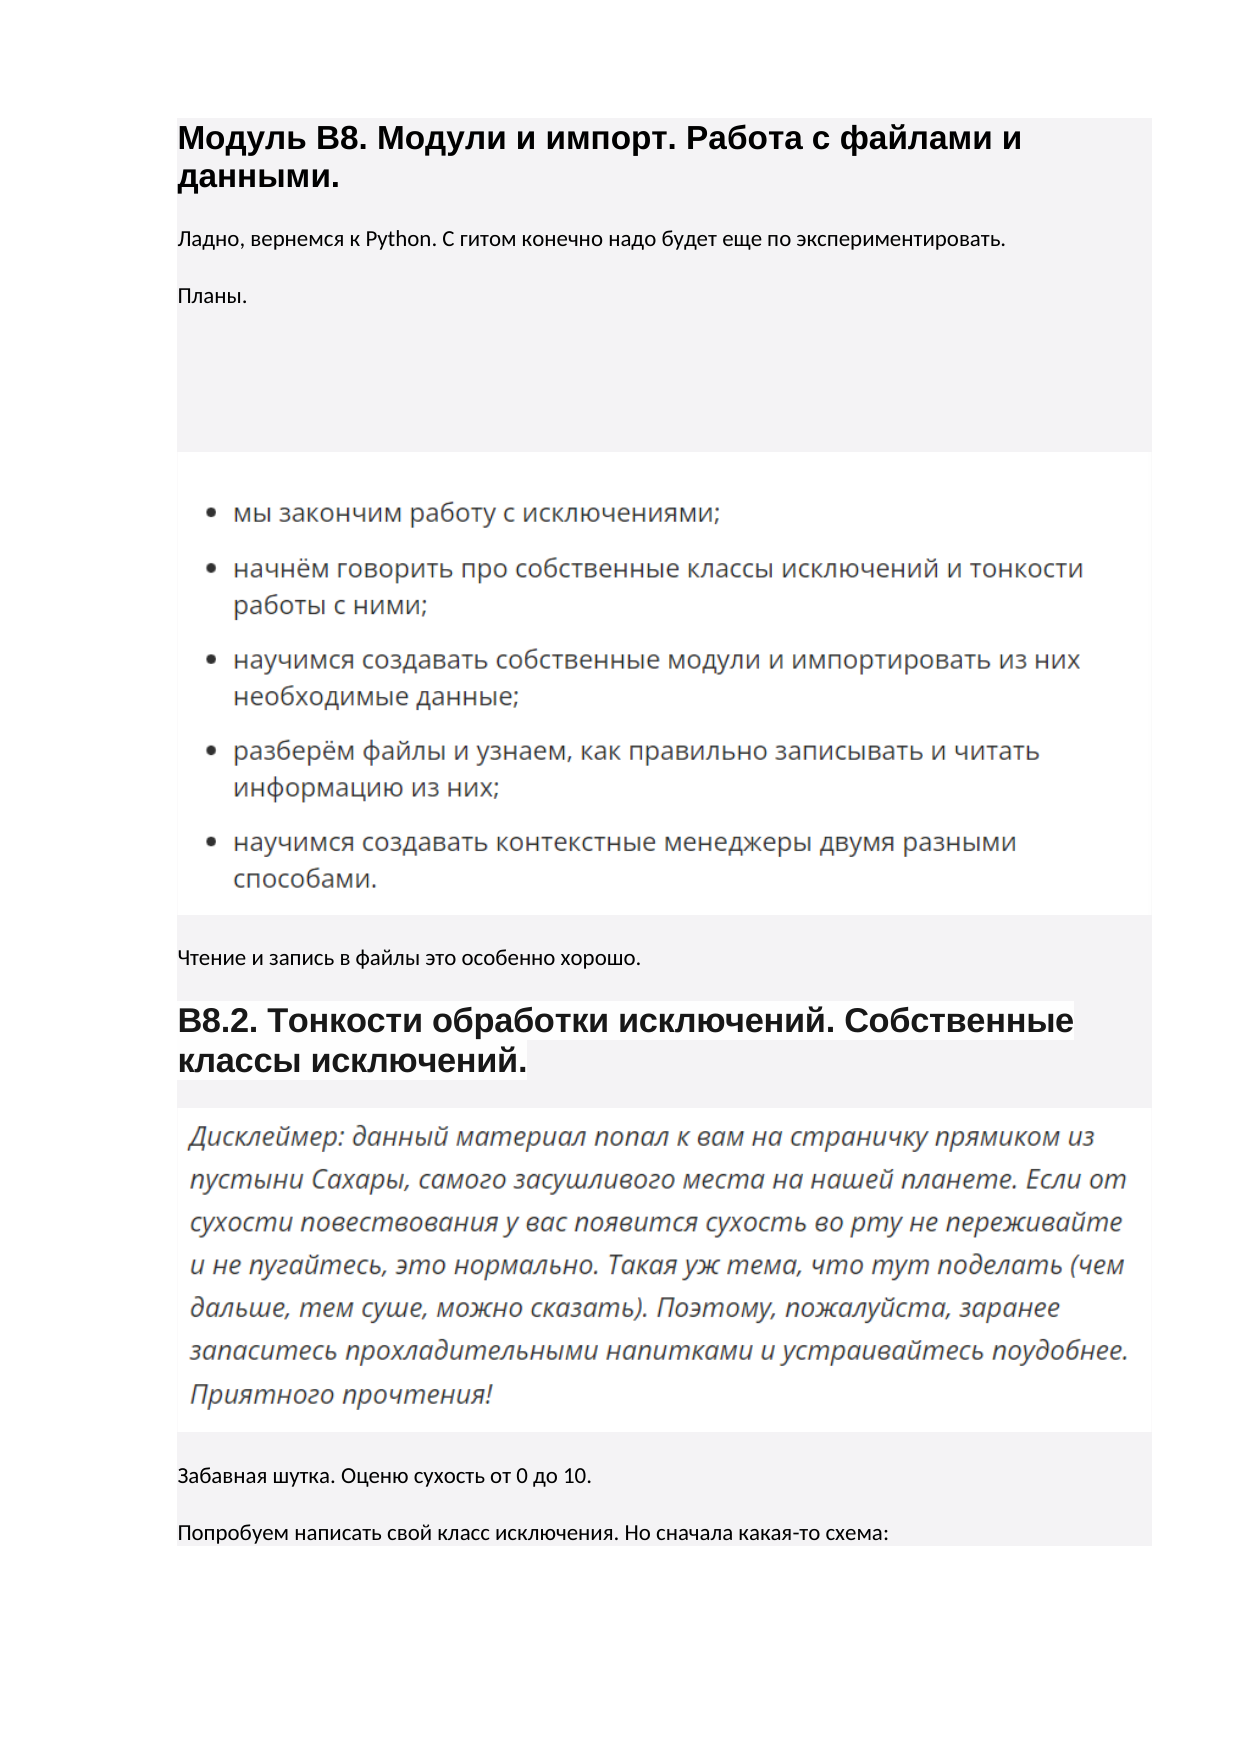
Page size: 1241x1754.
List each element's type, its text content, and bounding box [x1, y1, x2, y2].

picture [177, 1108, 1152, 1432]
picture [177, 452, 1152, 915]
text Попробуем написать свой класс исключения. Но сначала какая-то схема: [177, 1518, 1152, 1546]
text B8.2. Тонкости обработки исключений. Собственные классы исключений. [527, 1001, 1152, 1080]
text Планы. [177, 281, 1152, 309]
text Чтение и запись в файлы это особенно хорошо. [177, 943, 1152, 971]
text Забавная шутка. Оценю сухость от 0 до 10. [177, 1461, 1152, 1489]
text Ладно, вернемся к Python. С гитом конечно надо будет еще по экспериментировать. [177, 224, 1152, 252]
text Модуль B8. Модули и импорт. Работа с файлами и данными. [177, 118, 1152, 195]
